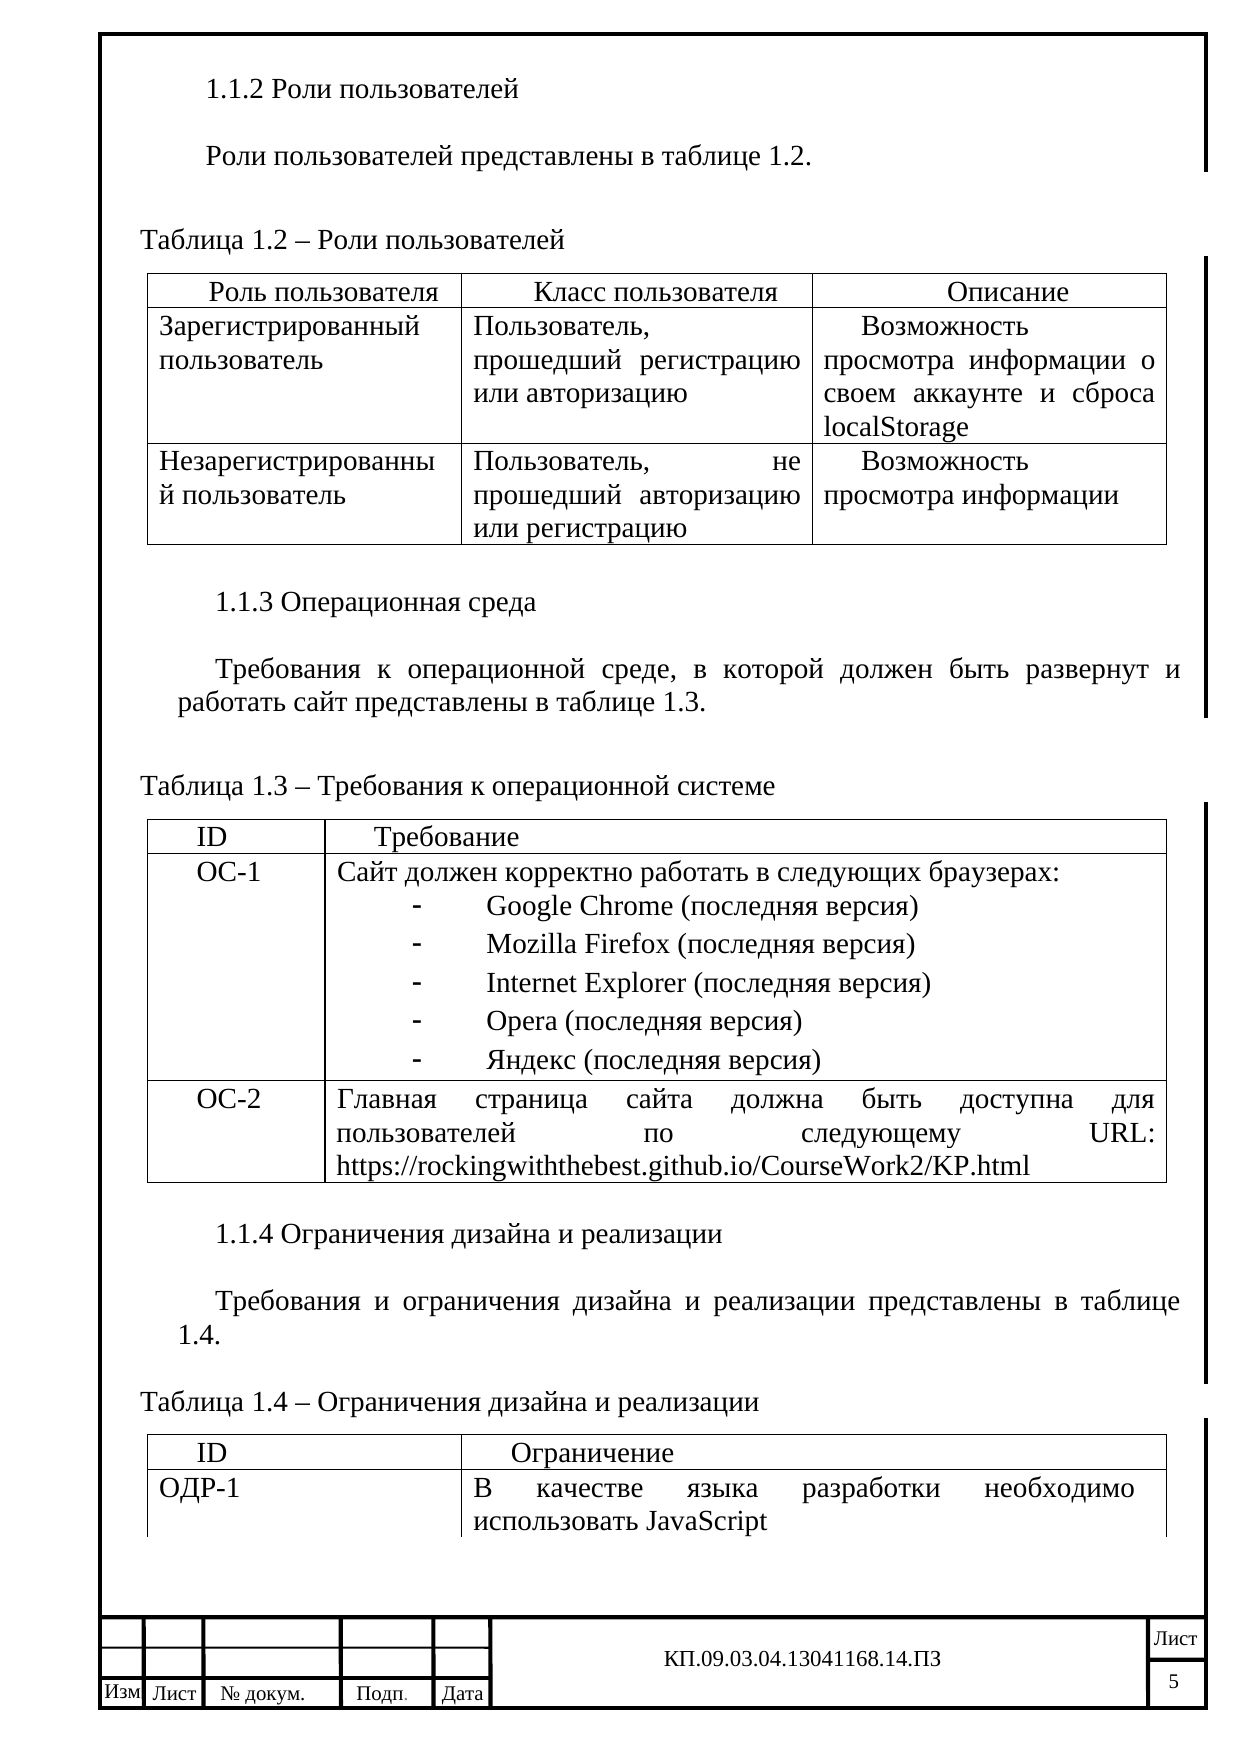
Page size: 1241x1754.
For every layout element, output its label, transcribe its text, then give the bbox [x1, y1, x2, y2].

table_header ID [148, 1435, 461, 1469]
text Требования к операционной среде, в которой должен быть развернут и работать сайт представлены в таблице 1.3. [177, 651, 1181, 718]
text Таблица 1.3 – Требования к операционной системе [140, 768, 1211, 802]
table_cell ОС-2 [148, 1081, 324, 1182]
subtitle 1.1.3 Операционная среда [177, 584, 1181, 617]
table_cell Зарегистрированный пользователь [148, 308, 461, 442]
text Требования и ограничения дизайна и реализации представлены в таблице 1.4. [177, 1283, 1181, 1351]
table_cell Пользователь, не прошедший авторизацию или регистрацию [462, 444, 812, 544]
table_cell Пользователь, прошедший регистрацию или авторизацию [462, 308, 812, 442]
table_cell Незарегистрированный пользователь [148, 444, 461, 544]
subtitle 1.1.2 Роли пользователей [177, 71, 1181, 105]
table_cell Главная страница сайта должна быть доступна для пользователей по следующему URL: https://rockingwiththebest.github.io/CourseWork2/KP.html [326, 1081, 1166, 1182]
table_header Ограничение [462, 1435, 1166, 1469]
table_header Описание [813, 274, 1166, 307]
text Таблица 1.2 – Роли пользователей [140, 222, 1211, 256]
table_cell ОДР-1 [148, 1470, 461, 1537]
table_cell Сайт должен корректно работать в следующих браузерах: Google Chrome (последняя версия) Mozilla Firefox (последняя версия) Internet Explorer (последняя версия) Opera (последняя версия) Яндекс (последняя версия) [326, 854, 1166, 1080]
table_cell Возможность просмотра информации о своем аккаунте и сброса localStorage [813, 308, 1166, 442]
text Роли пользователей представлены в таблице 1.2. [177, 138, 1181, 172]
table_cell В качестве языка разработки необходимо использовать JavaScript [462, 1470, 1166, 1537]
subtitle 1.1.4 Ограничения дизайна и реализации [177, 1216, 1181, 1250]
table_header Требование [326, 820, 1166, 853]
table_header Роль пользователя [148, 274, 461, 307]
table_cell Возможность просмотра информации [813, 444, 1166, 544]
table_header Класс пользователя [462, 274, 812, 307]
table_cell ОС-1 [148, 854, 324, 1080]
text Таблица 1.4 – Ограничения дизайна и реализации [140, 1384, 1211, 1418]
table_header ID [148, 820, 324, 853]
